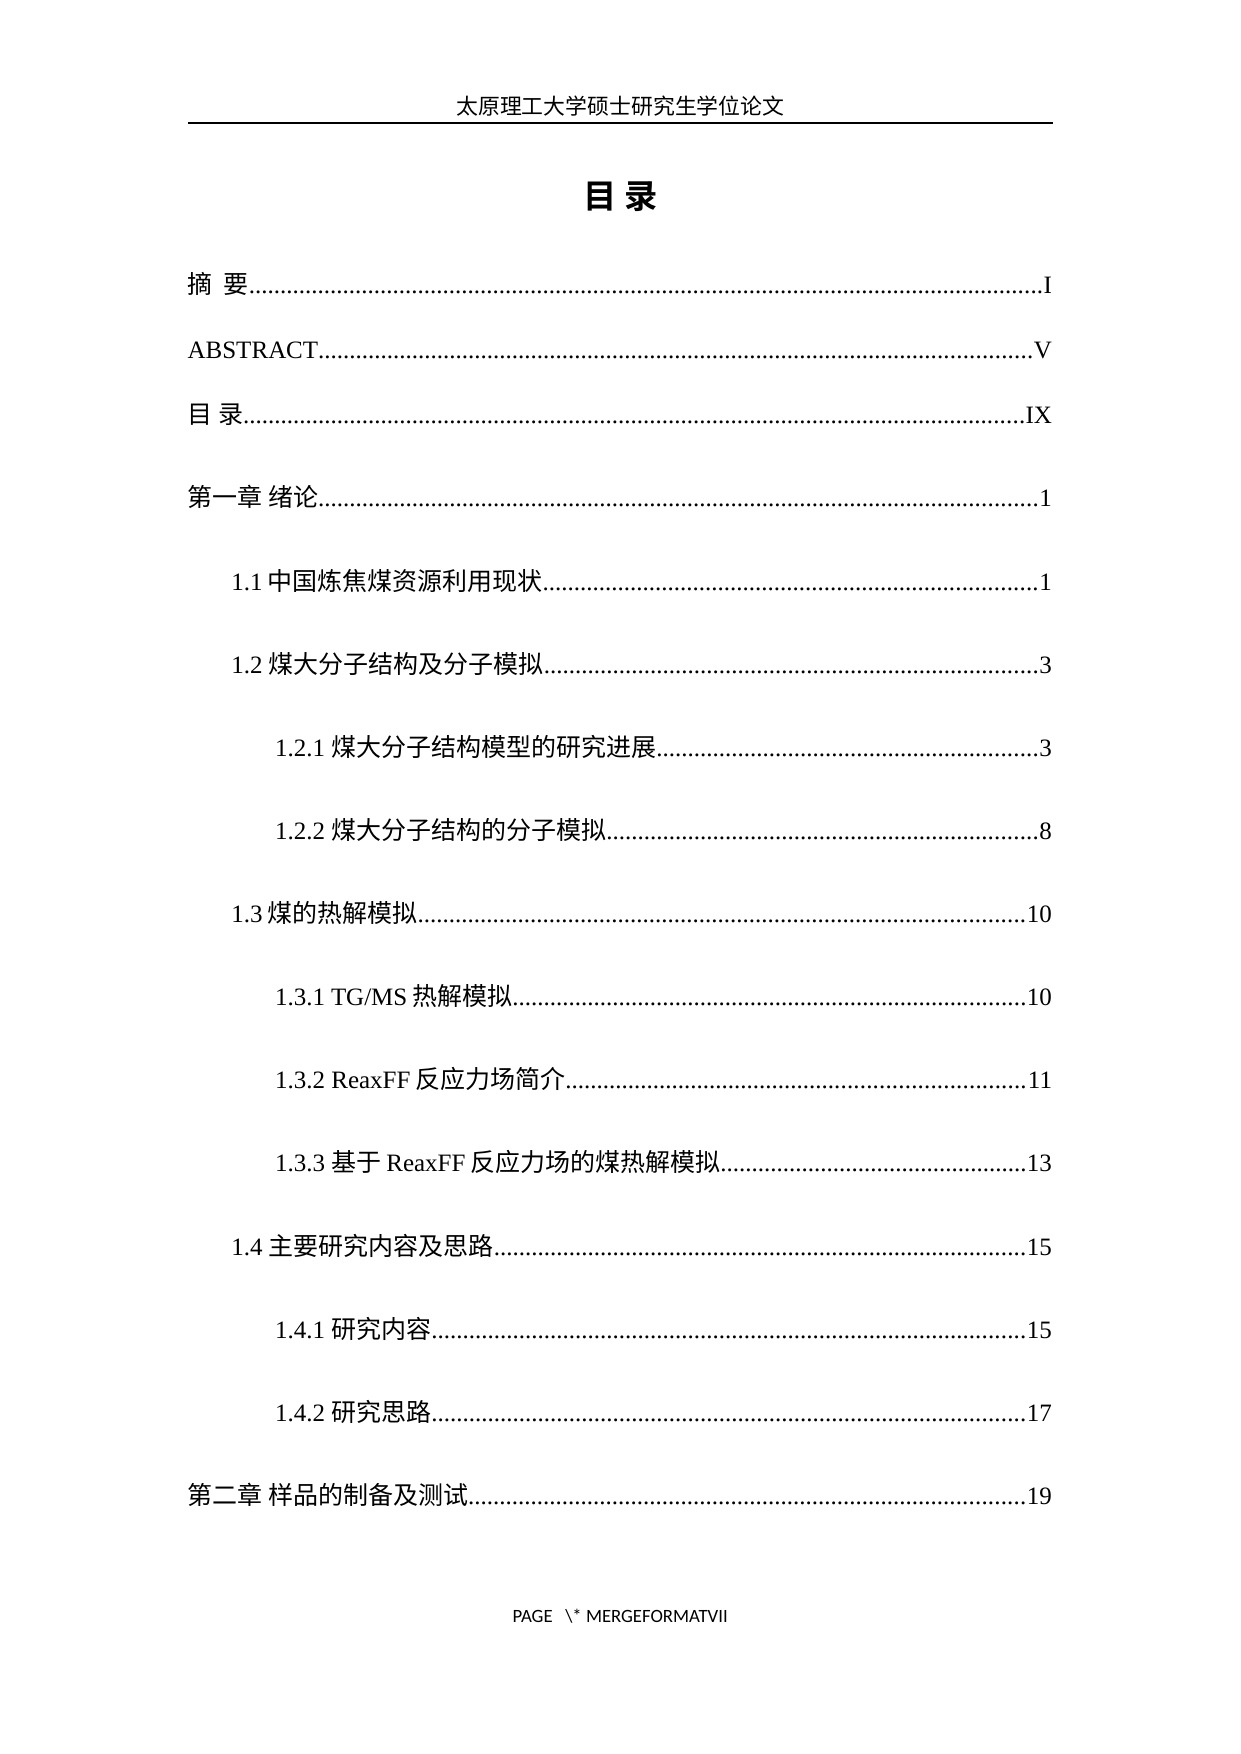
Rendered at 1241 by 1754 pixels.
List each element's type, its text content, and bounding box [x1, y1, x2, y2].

text 1.3.1 TG/MS热解模拟 10 [275, 962, 1053, 1027]
text 1.3.2 ReaxFF反应力场简介 11 [275, 1045, 1053, 1110]
text 1.2 煤大分子结构及分子模拟 3 [231, 630, 1053, 695]
text 摘 要 I [187, 250, 1053, 315]
text 第一章 绪论 1 [187, 463, 1053, 528]
text 第二章 样品的制备及测试 19 [187, 1461, 1053, 1526]
text 1.2.2 煤大分子结构的分子模拟 8 [275, 796, 1053, 861]
text 1.3煤的热解模拟 10 [231, 879, 1053, 944]
text 1.4 主要研究内容及思路 15 [231, 1212, 1053, 1277]
text 1.2.1 煤大分子结构模型的研究进展 3 [275, 713, 1053, 778]
text 目 录 IX [187, 380, 1053, 445]
text 1.4.1 研究内容 15 [275, 1295, 1053, 1360]
text 1.3.3 基于ReaxFF反应力场的煤热解模拟 13 [275, 1128, 1053, 1193]
text 1.4.2 研究思路 17 [275, 1378, 1053, 1443]
text 1.1中国炼焦煤资源利用现状 1 [231, 547, 1053, 612]
text ABSTRACT V [187, 333, 1053, 366]
text 目 录 [187, 161, 1053, 226]
